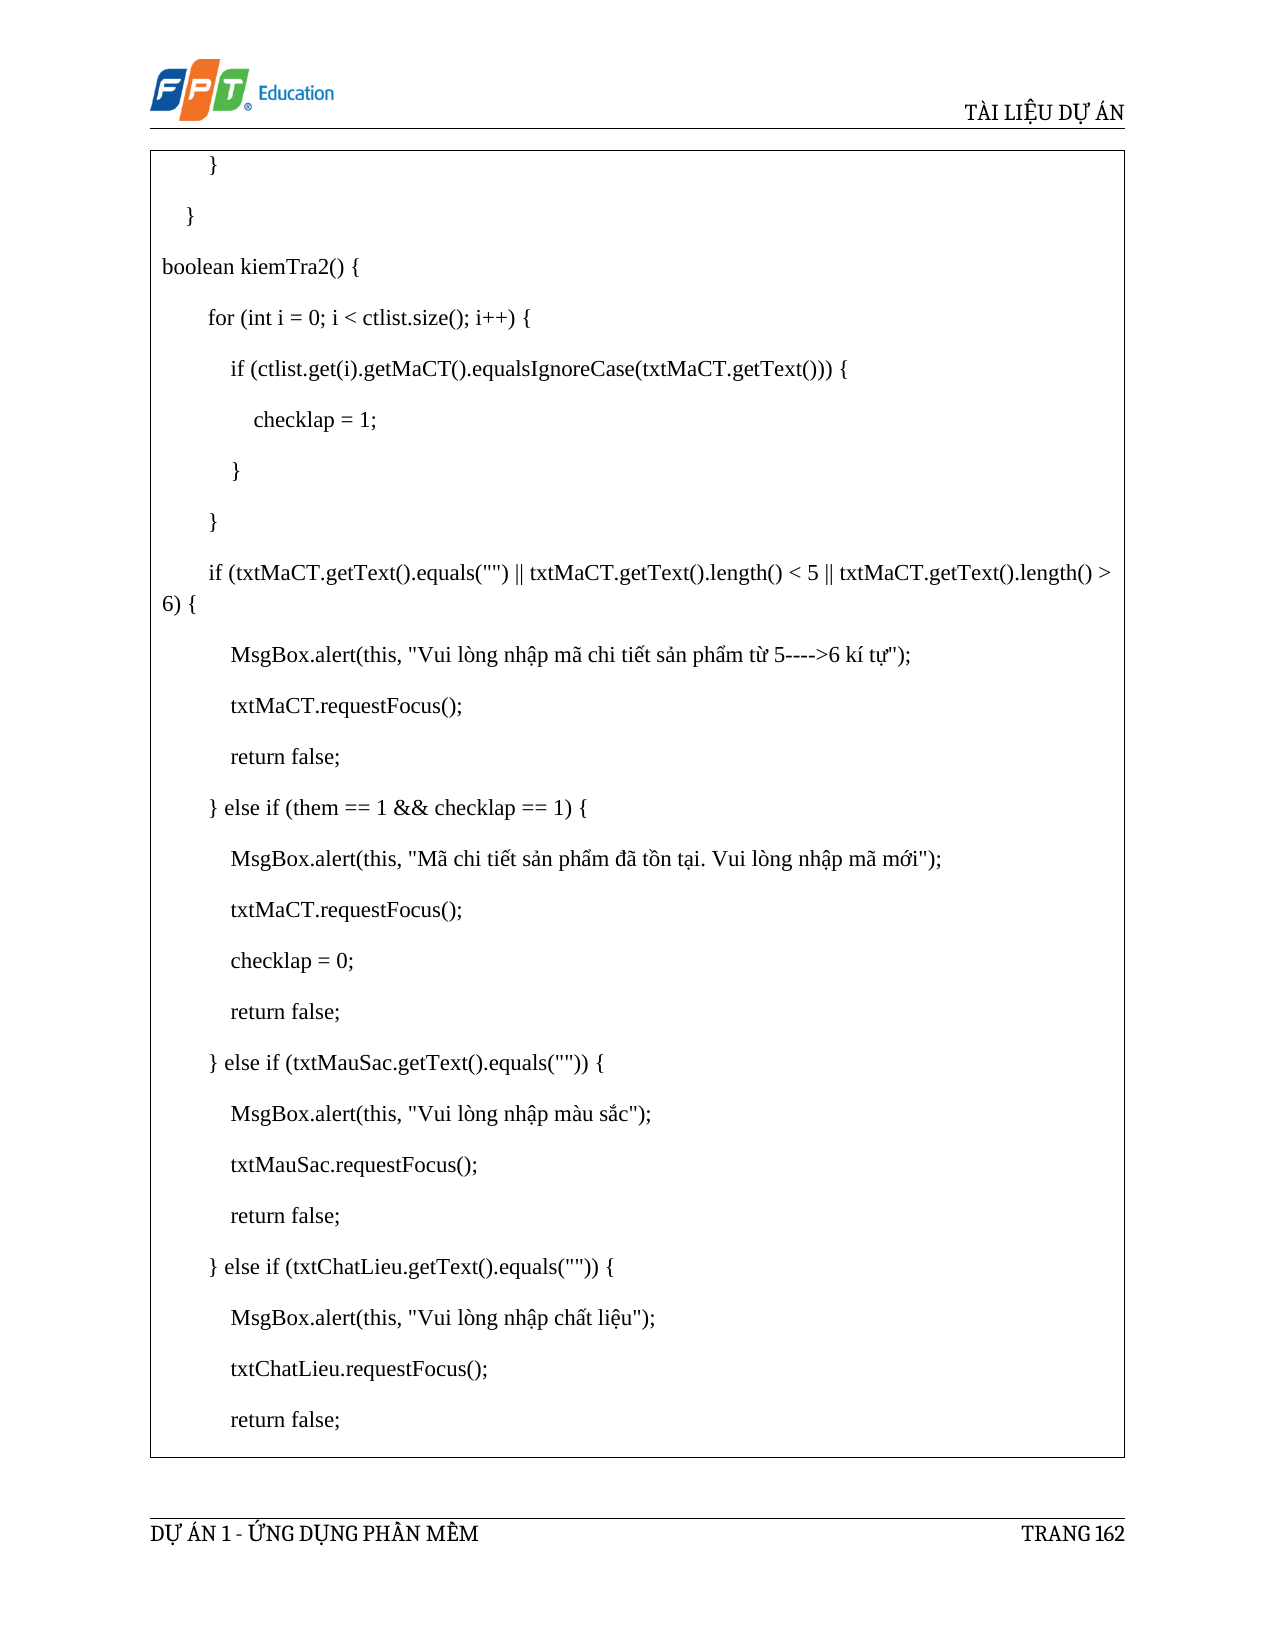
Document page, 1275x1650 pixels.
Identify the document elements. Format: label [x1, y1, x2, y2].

table_header [151, 151, 1124, 1457]
picture [150, 59, 336, 121]
